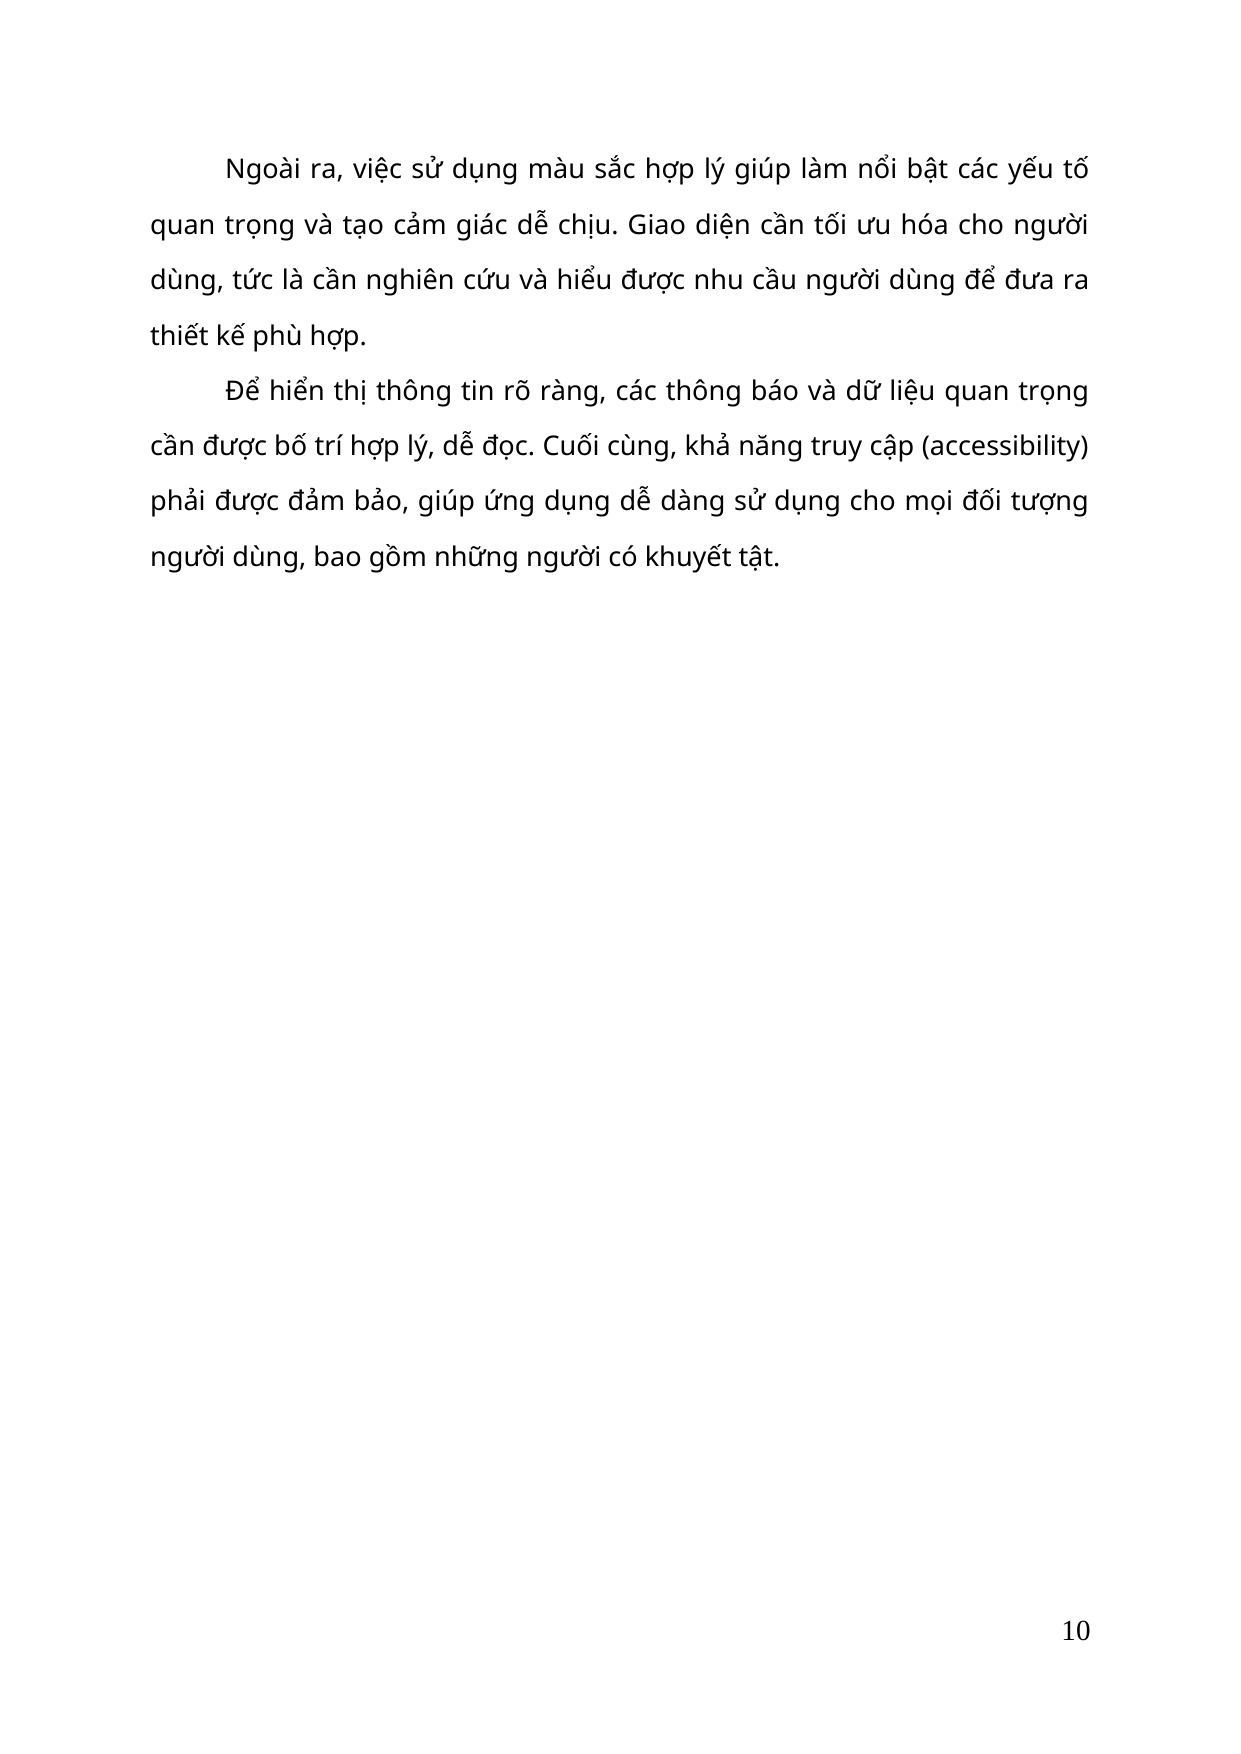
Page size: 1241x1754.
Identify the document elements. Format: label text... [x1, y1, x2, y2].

text Ngoài ra, việc sử dụng màu sắc hợp lý giúp làm nổi bật các yếu tố quan trọng và tạo cảm giác dễ chịu. Giao diện cần tối ưu hóa cho người dùng, tức là cần nghiên cứu và hiểu được nhu cầu người dùng để đưa ra thiết kế phù hợp. [150, 150, 1090, 353]
text Để hiển thị thông tin rõ ràng, các thông báo và dữ liệu quan trọng cần được bố trí hợp lý, dễ đọc. Cuối cùng, khả năng truy cập (accessibility) phải được đảm bảo, giúp ứng dụng dễ dàng sử dụng cho mọi đối tượng người dùng, bao gồm những người có khuyết tật. [150, 371, 1090, 574]
